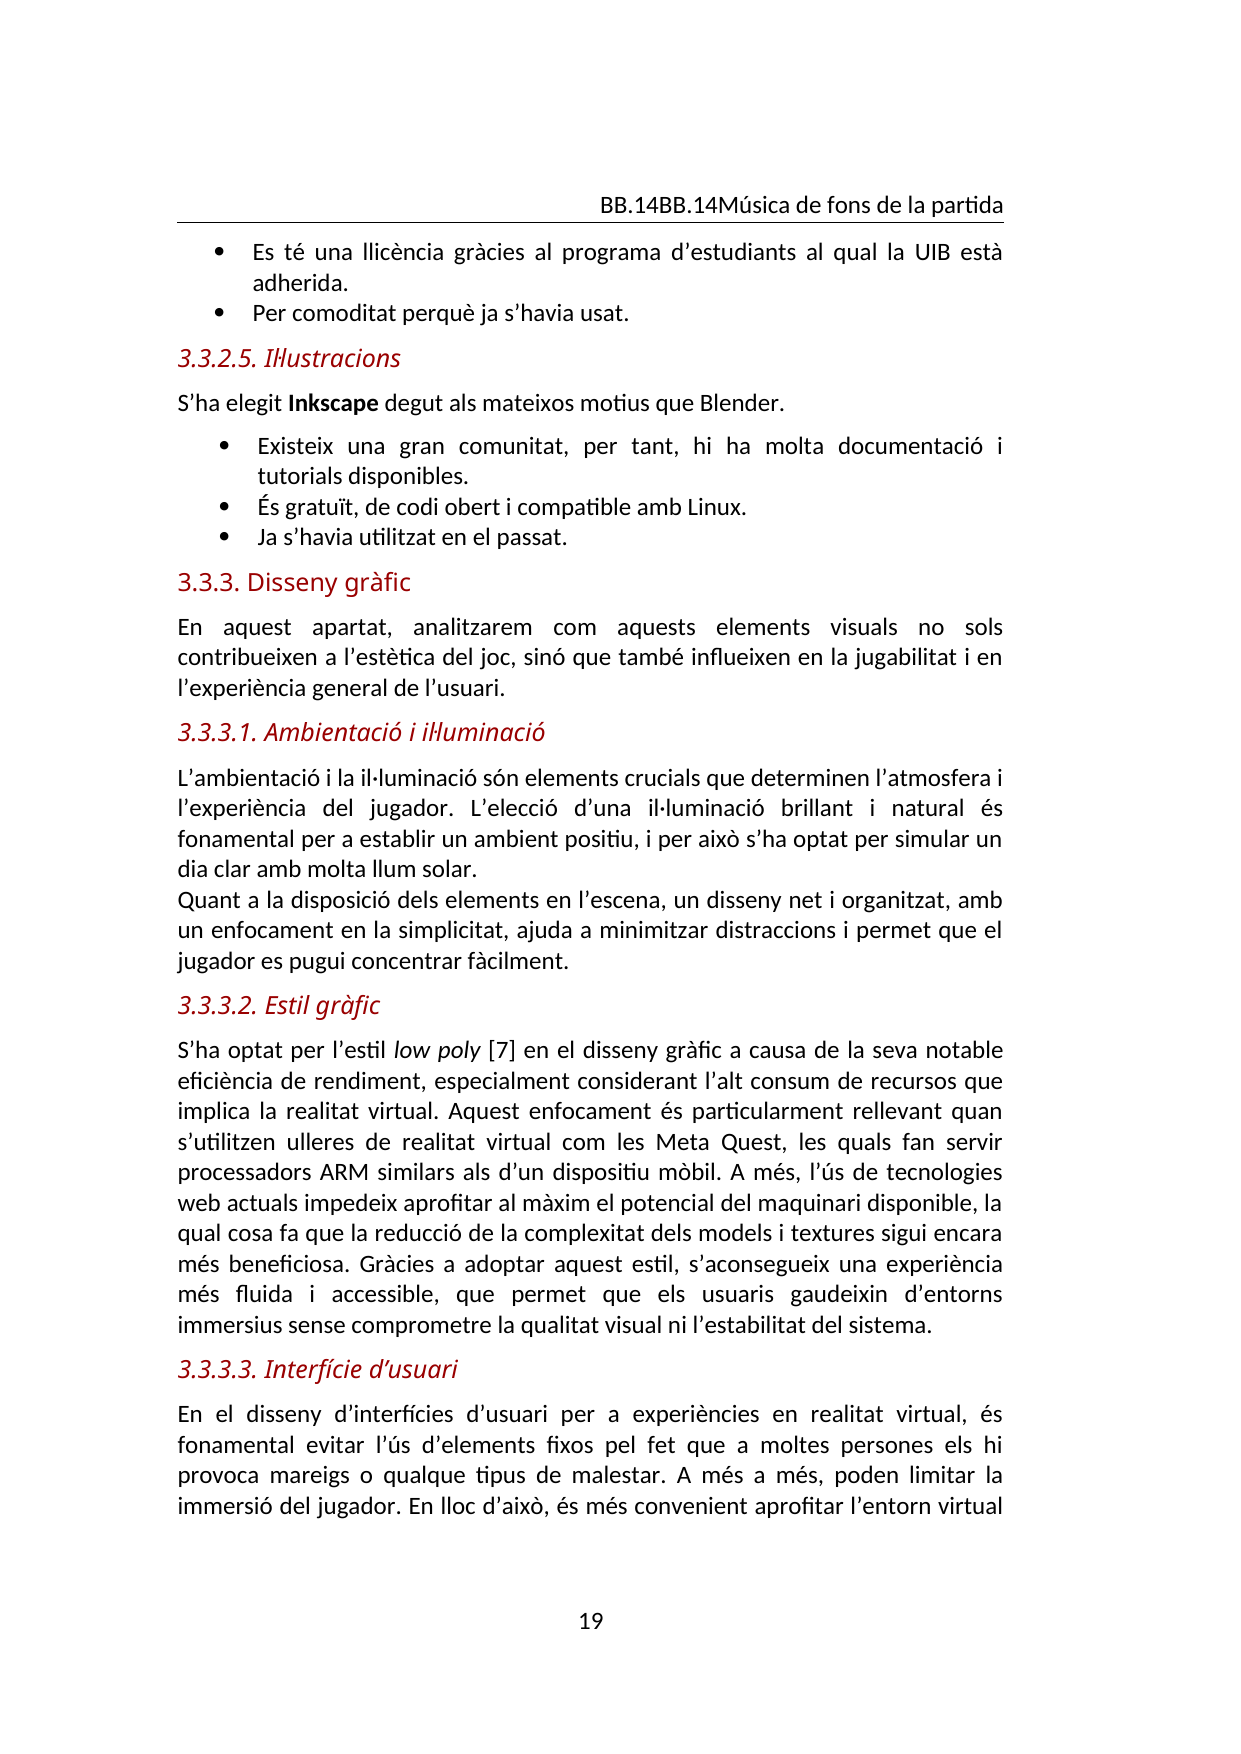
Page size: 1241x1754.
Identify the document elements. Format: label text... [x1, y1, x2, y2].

text En aquest apartat, analitzarem com aquests elements visuals no sols contribueixen a l’estètica del joc, sinó que també influeixen en la jugabilitat i en l’experiència general de l’usuari. [177, 611, 1004, 703]
list Ja s’havia utilitzat en el passat. [220, 521, 1004, 552]
text S’ha elegit Inkscape degut als mateixos motius que Blender. [177, 387, 1004, 417]
subtitle Il·lustracions [177, 340, 1004, 374]
subtitle Estil gràfic [177, 988, 1004, 1022]
list Quant a la disposició dels elements en l’escena, un disseny net i organitzat, amb un enfocament en la simplicitat, ajuda a minimitzar distraccions i permet que el jugador es pugui concentrar fàcilment. [177, 884, 1004, 975]
list És gratuït, de codi obert i compatible amb Linux. [220, 491, 1004, 521]
subtitle Interfície d’usuari [177, 1352, 1004, 1386]
list L’ambientació i la il·luminació són elements crucials que determinen l’atmosfera i l’experiència del jugador. L’elecció d’una il·luminació brillant i natural és fonamental per a establir un ambient positiu, i per això s’ha optat per simular un dia clar amb molta llum solar. [177, 762, 1004, 884]
list Es té una llicència gràcies al programa d’estudiants al qual la UIB està adherida. [215, 236, 1004, 297]
list Existeix una gran comunitat, per tant, hi ha molta documentació i tutorials disponibles. [220, 430, 1004, 491]
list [177, 1399, 1004, 1521]
list Per comoditat perquè ja s’havia usat. [215, 297, 1004, 328]
list S’ha optat per l’estil low poly en el disseny gràfic a causa de la seva notable eficiència de rendiment, especialment considerant l’alt consum de recursos que implica la realitat virtual. Aquest enfocament és particularment rellevant quan s’utilitzen ulleres de realitat virtual com les Meta Quest, les quals fan servir processadors ARM similars als d’un dispositiu mòbil. A més, l’ús de tecnologies web actuals impedeix aprofitar al màxim el potencial del maquinari disponible, la qual cosa fa que la reducció de la complexitat dels models i textures sigui encara més beneficiosa. Gràcies a adoptar aquest estil, s’aconsegueix una experiència més fluida i accessible, que permet que els usuaris gaudeixin d’entorns immersius sense comprometre la qualitat visual ni l’estabilitat del sistema. [177, 1034, 1004, 1339]
subtitle Disseny gràfic [177, 564, 1004, 598]
subtitle Ambientació i il·luminació [177, 715, 1004, 749]
